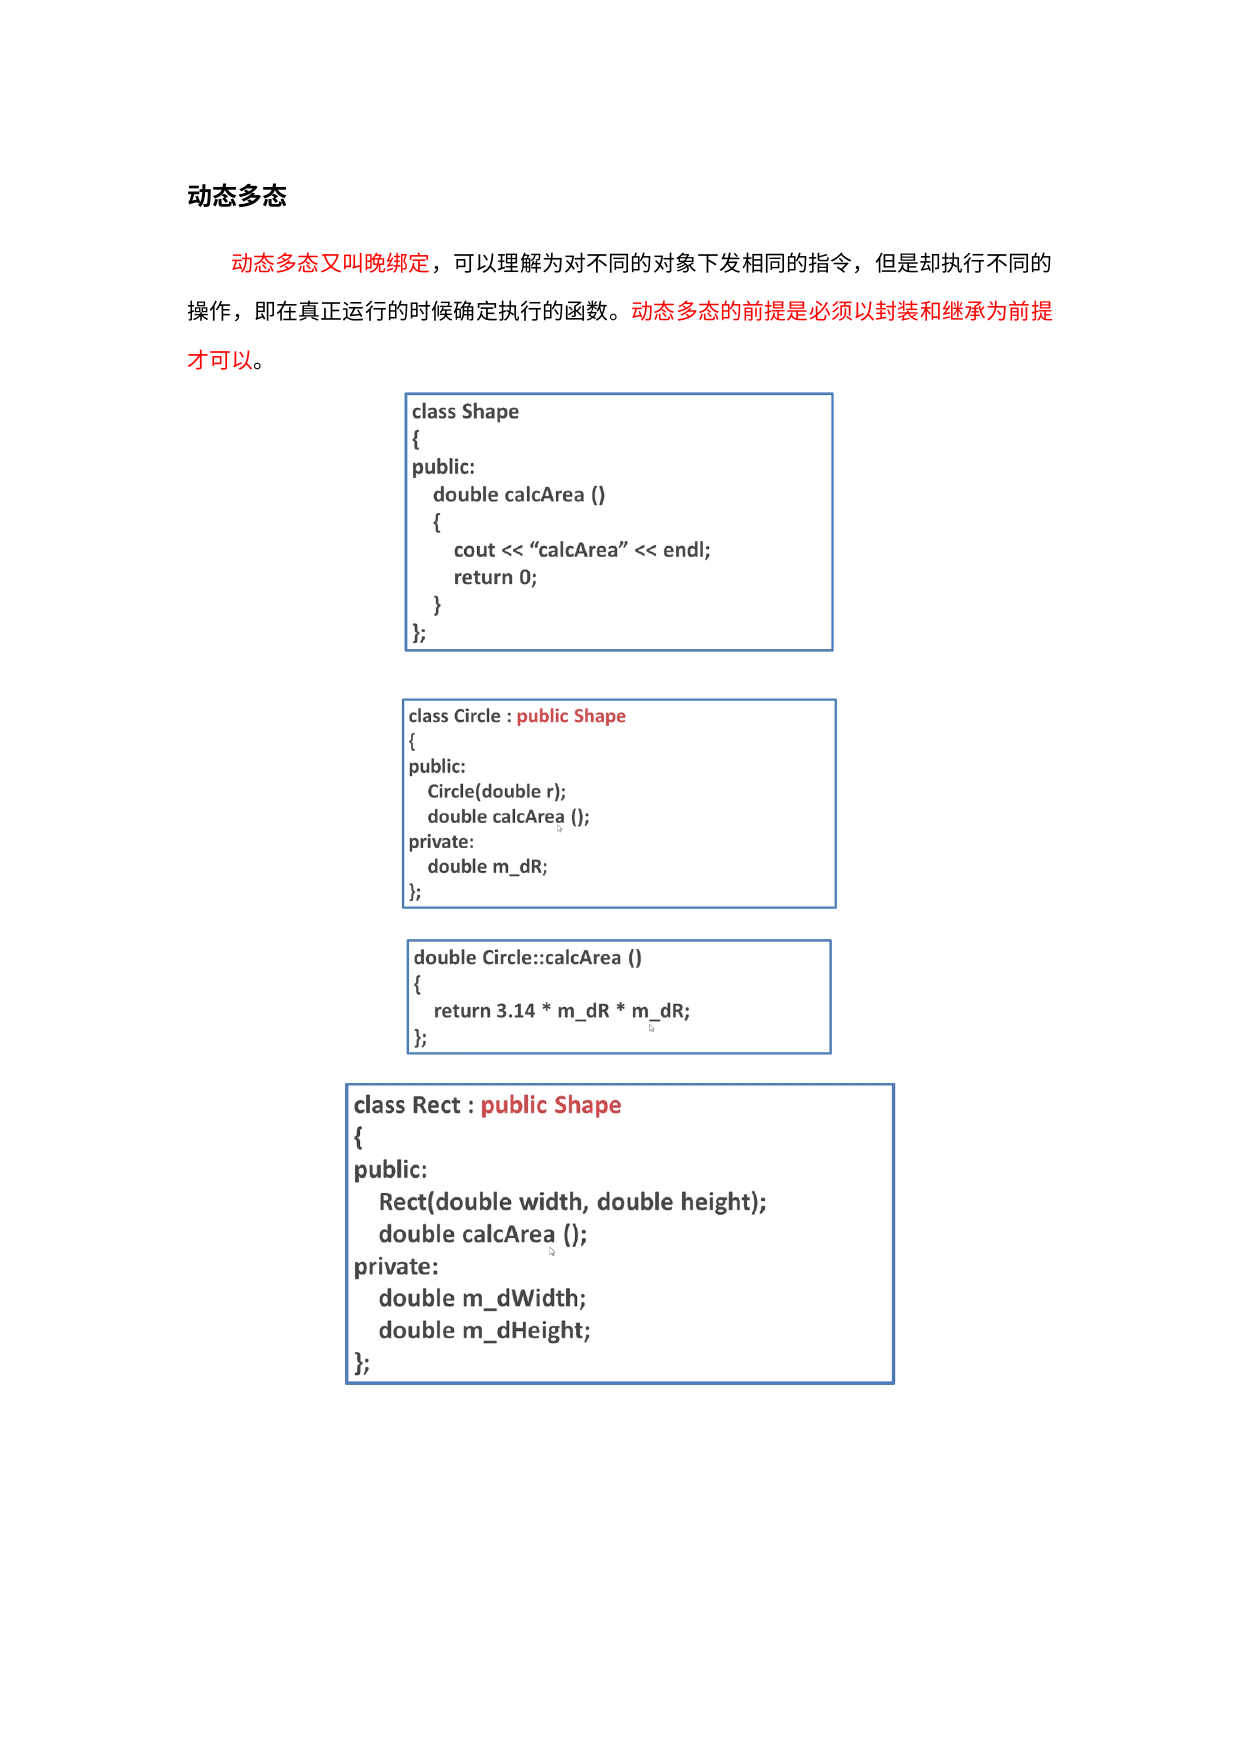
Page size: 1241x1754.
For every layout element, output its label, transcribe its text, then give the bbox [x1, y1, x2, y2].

picture [403, 936, 837, 1059]
text 动态多态又叫晚绑定，可以理解为对不同的对象下发相同的指令，但是却执行不同的操作，即在真正运行的时候确定执行的函数。动态多态的前提是必须以封装和继承为前提才可以。 [187, 245, 1053, 375]
picture [398, 696, 842, 912]
picture [339, 1078, 902, 1391]
subtitle 动态多态 [187, 162, 1053, 227]
picture [402, 391, 838, 655]
